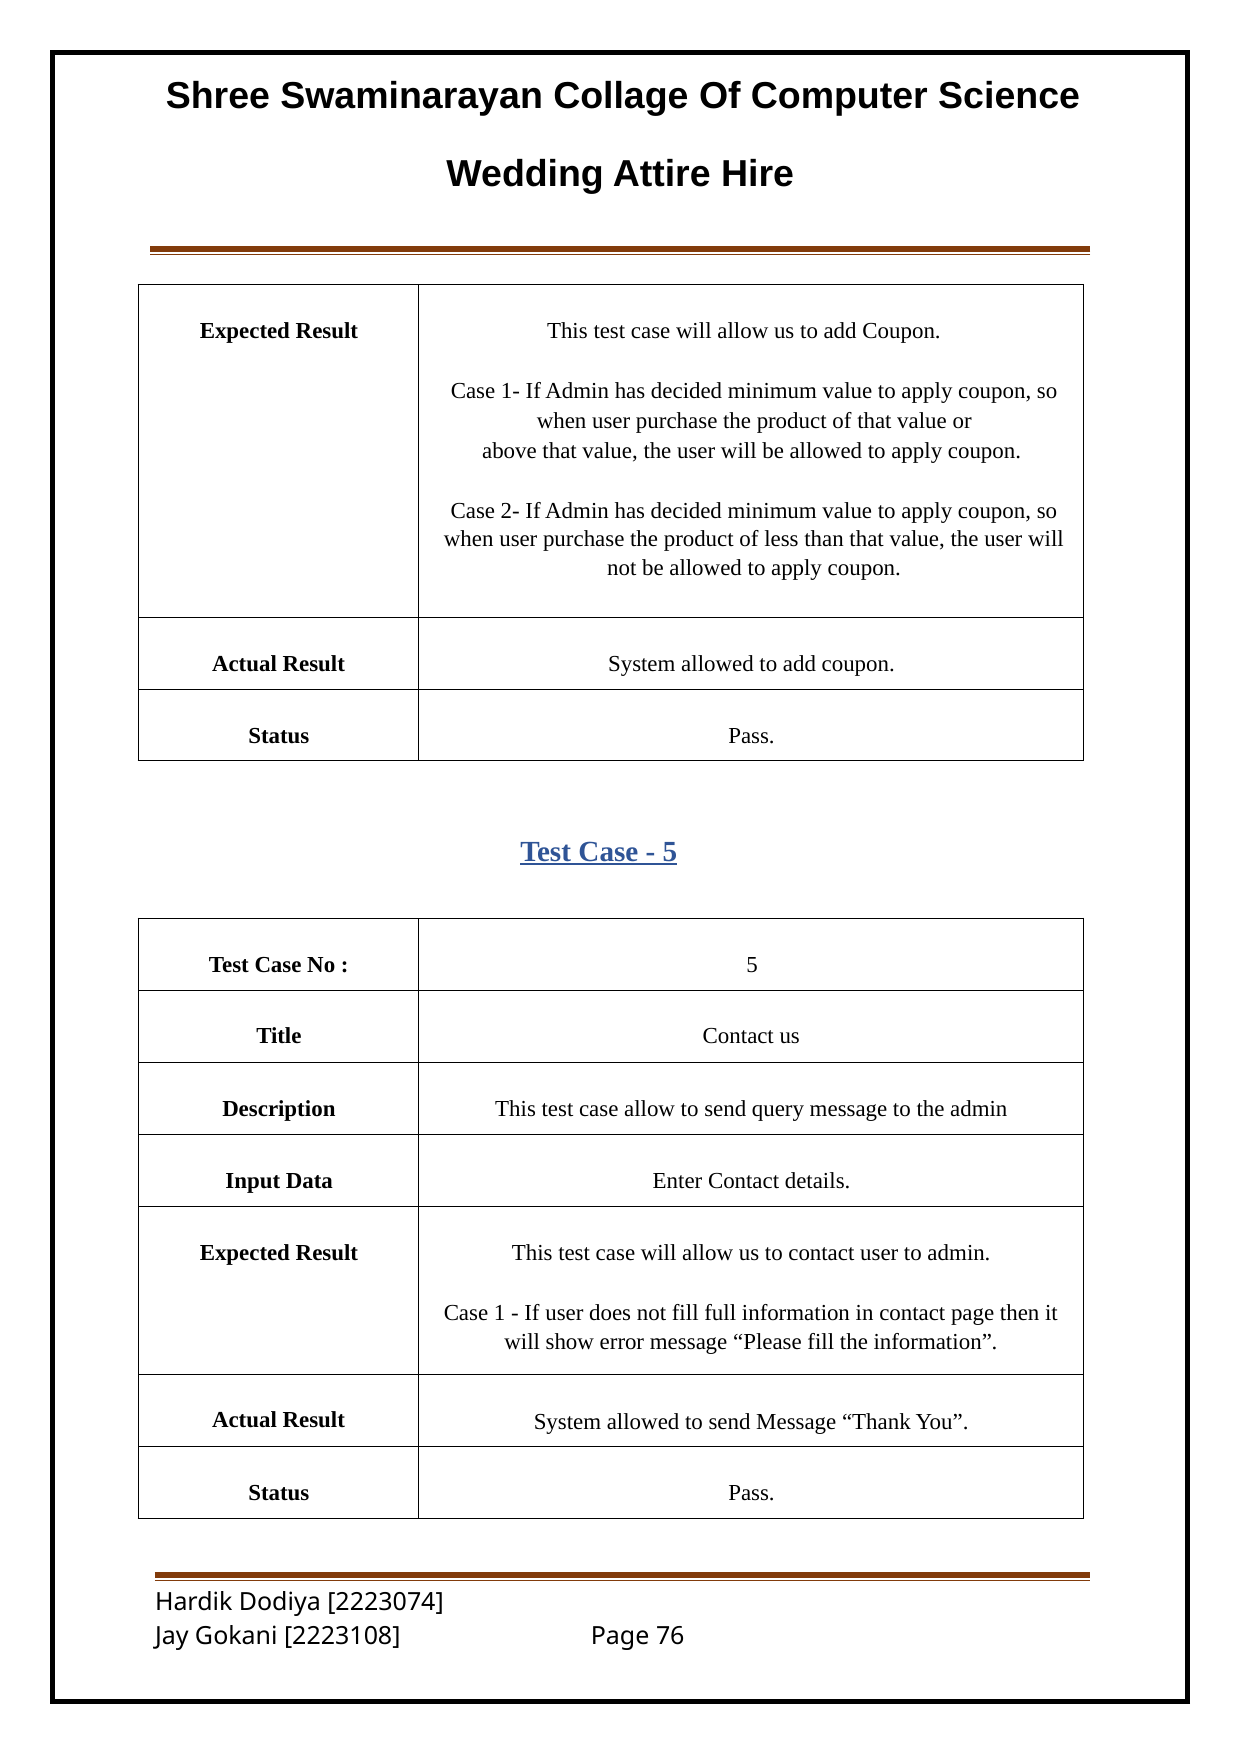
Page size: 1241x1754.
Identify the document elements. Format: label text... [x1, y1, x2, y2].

table_cell Input Data [139, 1135, 418, 1206]
table_cell Title [139, 991, 418, 1062]
table_header Test Case No : [139, 919, 418, 989]
table_header 5 [419, 919, 1083, 989]
table_cell This test case allow to send query message to the admin [419, 1063, 1083, 1134]
table_cell Contact us [419, 991, 1083, 1062]
table_cell Actual Result [139, 1375, 418, 1446]
table_cell System allowed to send Message “Thank You”. [419, 1375, 1083, 1446]
table_cell Actual Result [139, 618, 418, 688]
table_cell Expected Result [139, 285, 418, 617]
text Test Case - 5 [150, 834, 677, 868]
table_cell System allowed to add coupon. [419, 618, 1083, 688]
table_cell Pass. [419, 690, 1083, 760]
table_cell Description [139, 1063, 418, 1134]
table_cell Pass. [419, 1447, 1083, 1518]
table_cell Expected Result [139, 1207, 418, 1373]
table_cell Enter Contact details. [419, 1135, 1083, 1206]
table_cell Status [139, 1447, 418, 1518]
table_cell Status [139, 690, 418, 760]
table_cell This test case will allow us to add Coupon. Case 1- If Admin has decided minimum value to apply coupon, so when user purchase the product of that value or above that value, the user will be allowed to apply coupon. Case 2- If Admin has decided minimum value to apply coupon, so when user purchase the product of less than that value, the user will not be allowed to apply coupon. [419, 285, 1083, 617]
table_cell This test case will allow us to contact user to admin. Case 1 - If user does not fill full information in contact page then it will show error message “Please fill the information”. [419, 1207, 1083, 1373]
